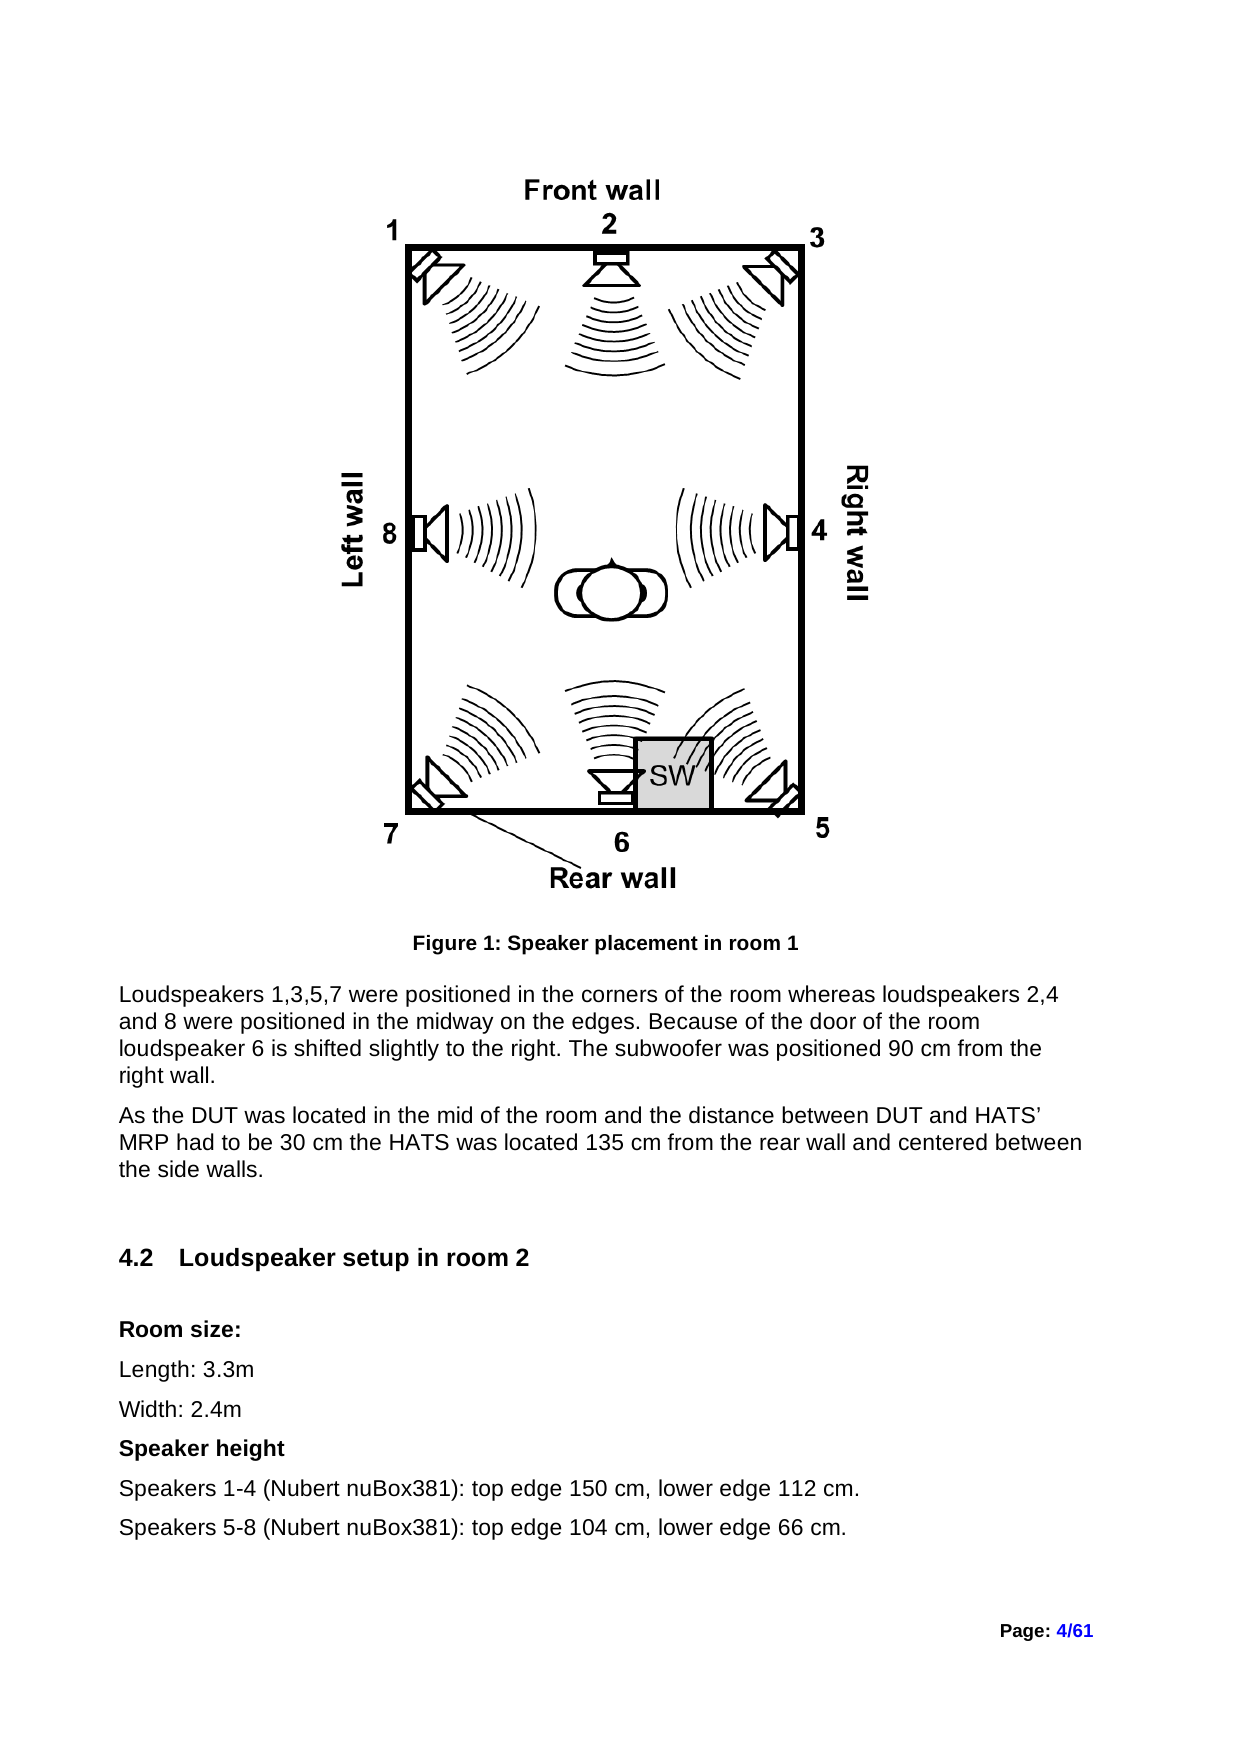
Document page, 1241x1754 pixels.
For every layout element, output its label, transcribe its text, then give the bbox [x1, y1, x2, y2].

text Room size: [118, 1316, 1093, 1343]
text Figure 1: Speaker placement in room 1 [118, 931, 1093, 955]
text As the DUT was located in the mid of the room and the distance between DUT and HATS’ MRP had to be 30 cm the HATS was located 135 cm from the rear wall and centered between the side walls. [118, 1101, 1093, 1182]
picture [308, 141, 903, 919]
text Loudspeakers 1,3,5,7 were positioned in the corners of the room whereas loudspeakers 2,4 and 8 were positioned in the midway on the edges. Because of the door of the room loudspeaker 6 is shifted slightly to the right. The subwoofer was positioned 90 cm from the right wall. [118, 980, 1093, 1089]
text Speakers 5-8 (Nubert nuBox381): top edge 104 cm, lower edge 66 cm. [118, 1514, 1093, 1541]
text Speaker height [118, 1434, 1093, 1462]
subtitle Loudspeaker setup in room 2 [118, 1243, 1093, 1272]
text Speakers 1-4 (Nubert nuBox381): top edge 150 cm, lower edge 112 cm. [118, 1474, 1093, 1501]
text Width: 2.4m [118, 1395, 1093, 1422]
text Length: 3.3m [118, 1355, 1093, 1382]
